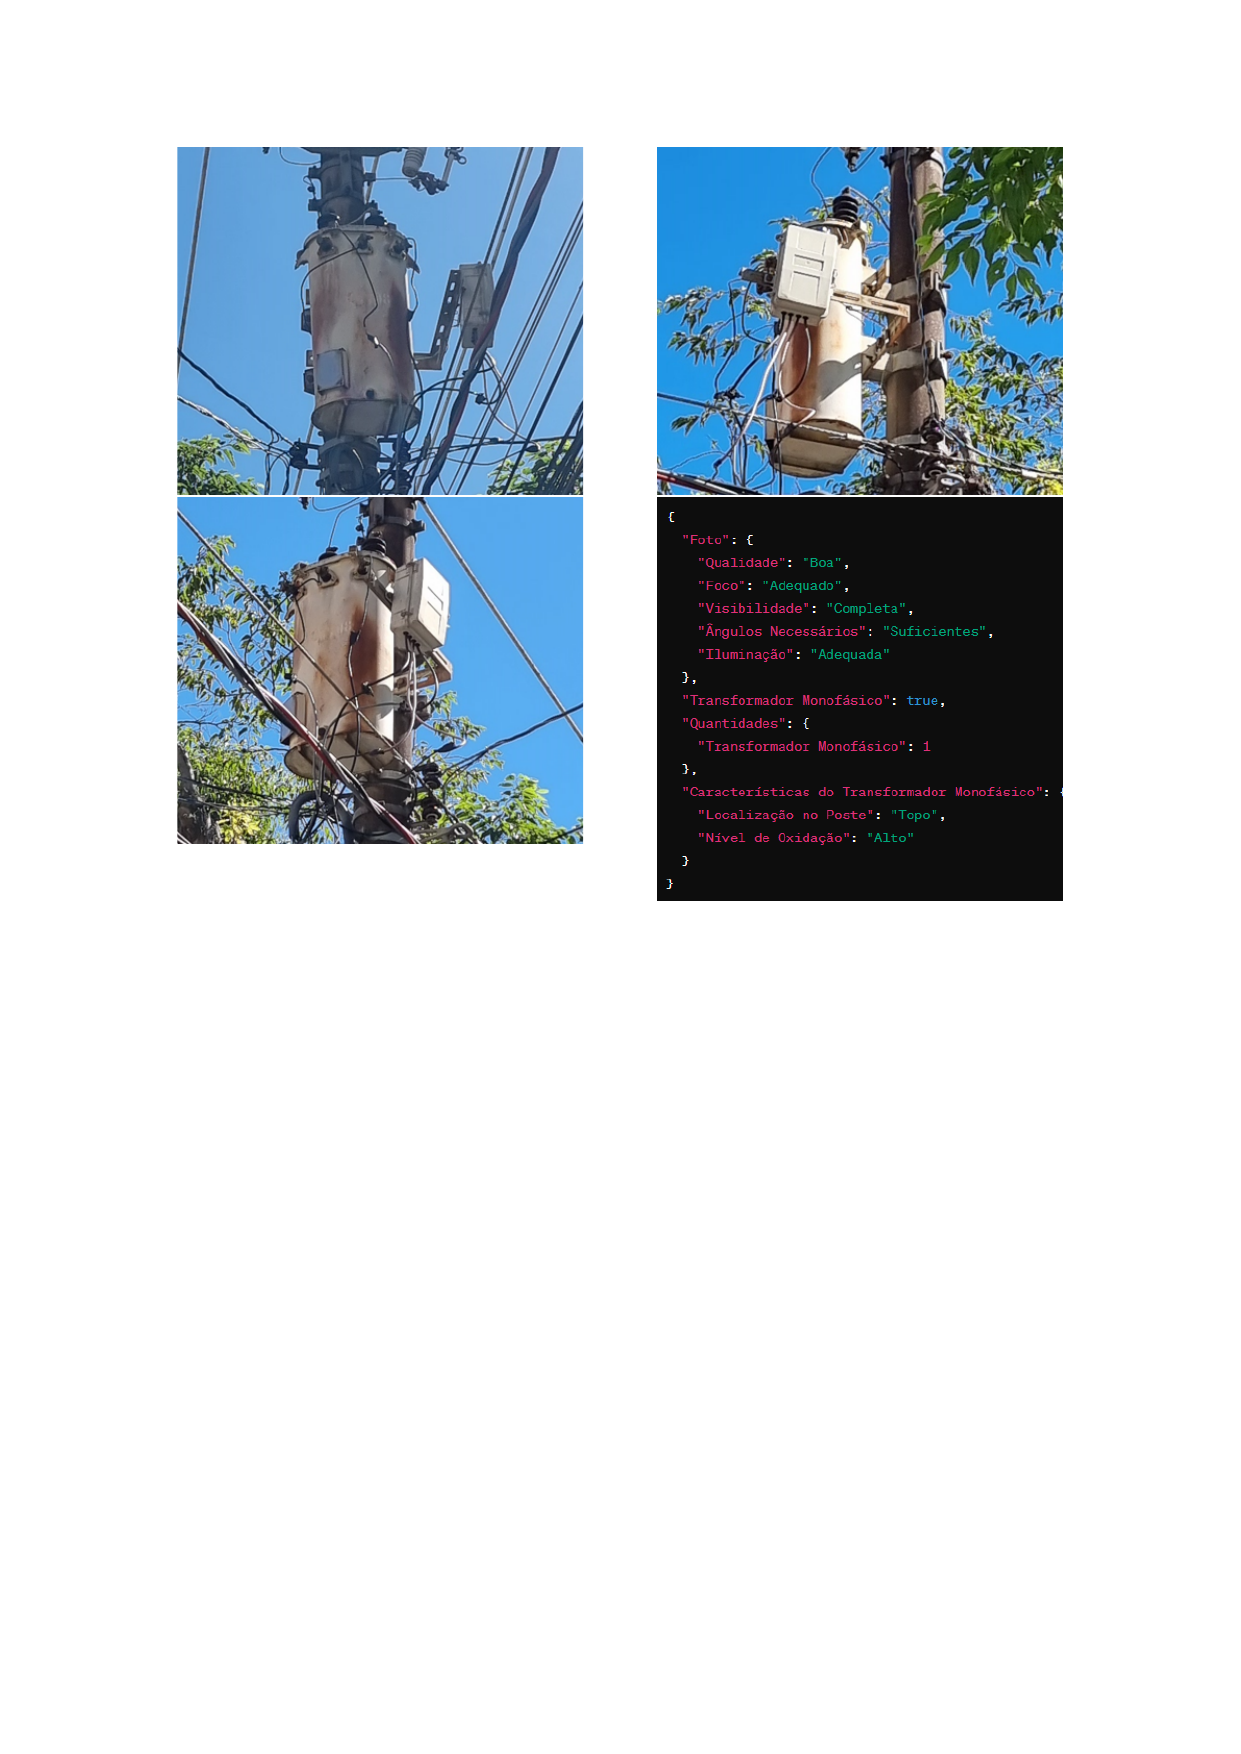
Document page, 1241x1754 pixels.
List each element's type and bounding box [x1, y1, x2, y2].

picture [657, 147, 1063, 495]
picture [177, 147, 584, 495]
picture [657, 497, 1063, 901]
picture [177, 497, 584, 844]
